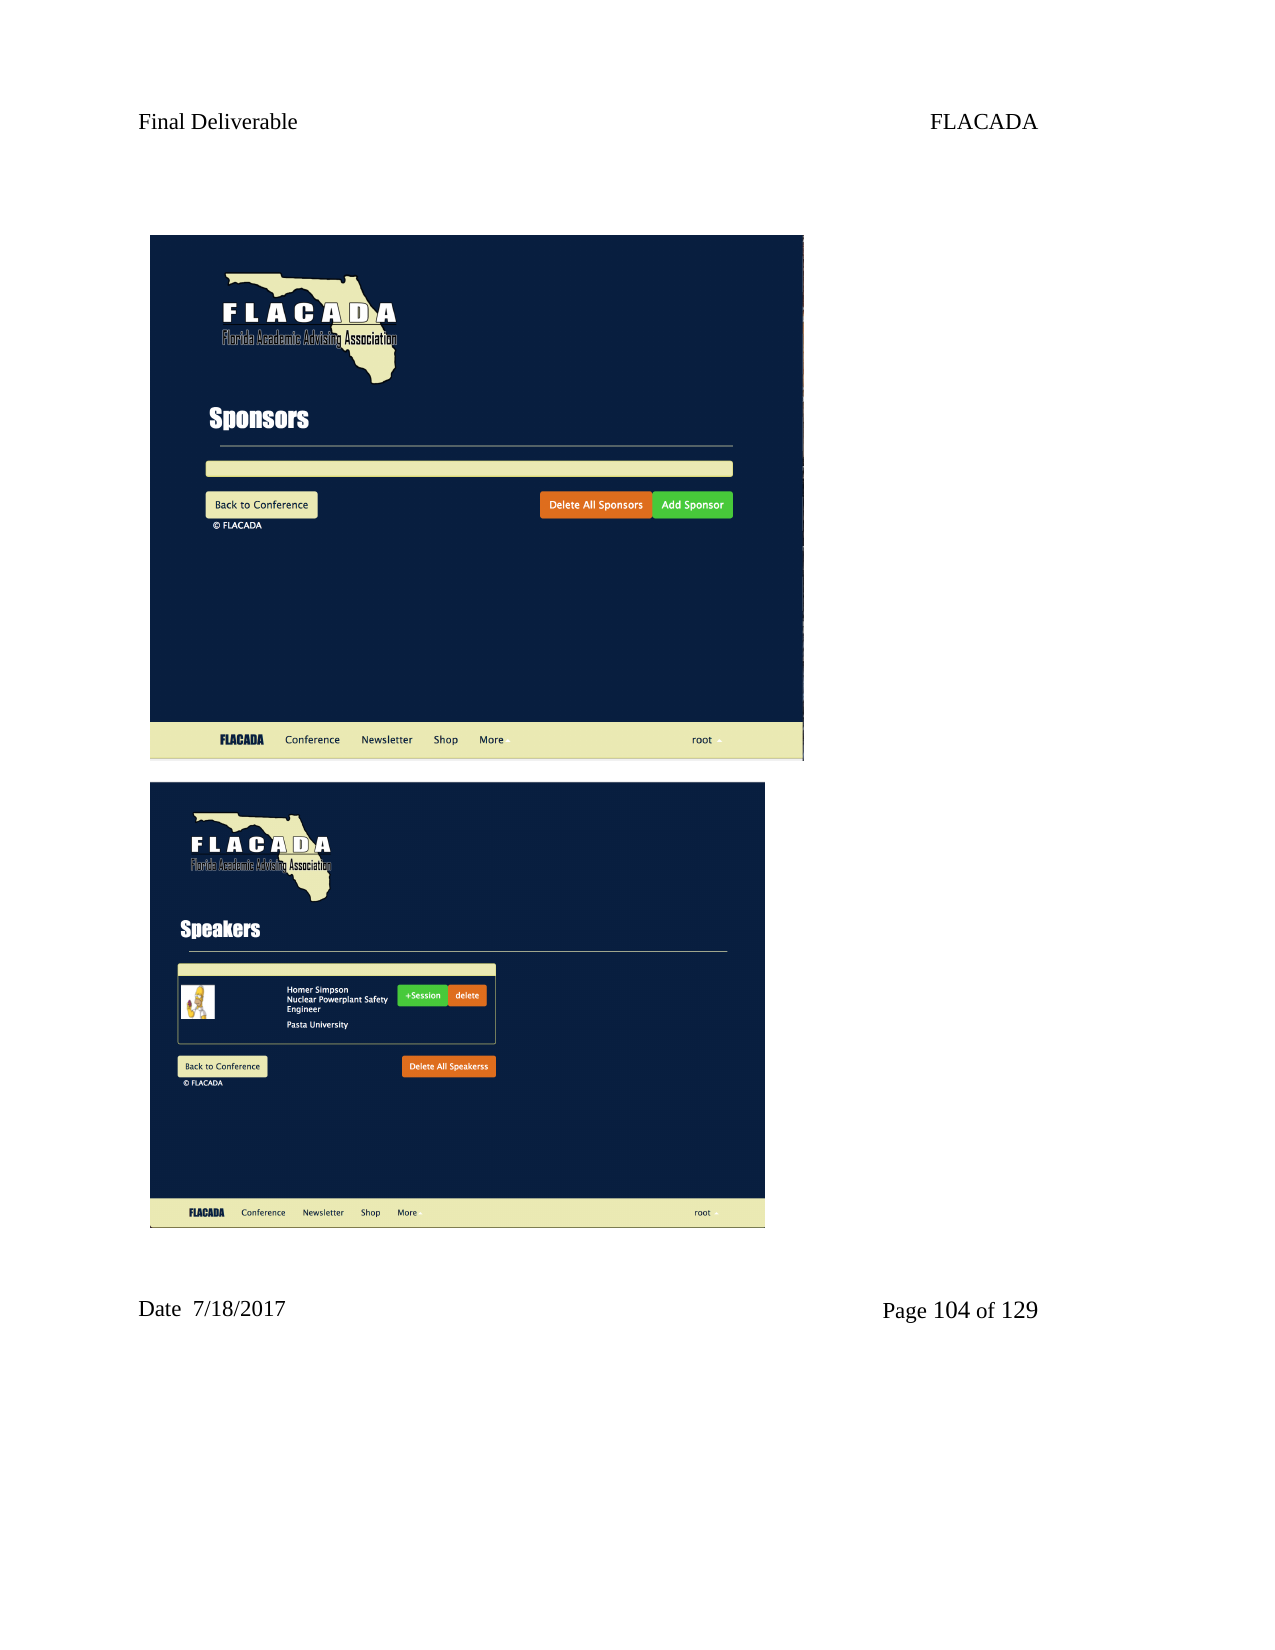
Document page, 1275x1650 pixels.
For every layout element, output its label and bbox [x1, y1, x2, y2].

picture [150, 235, 804, 761]
picture [150, 781, 765, 1228]
